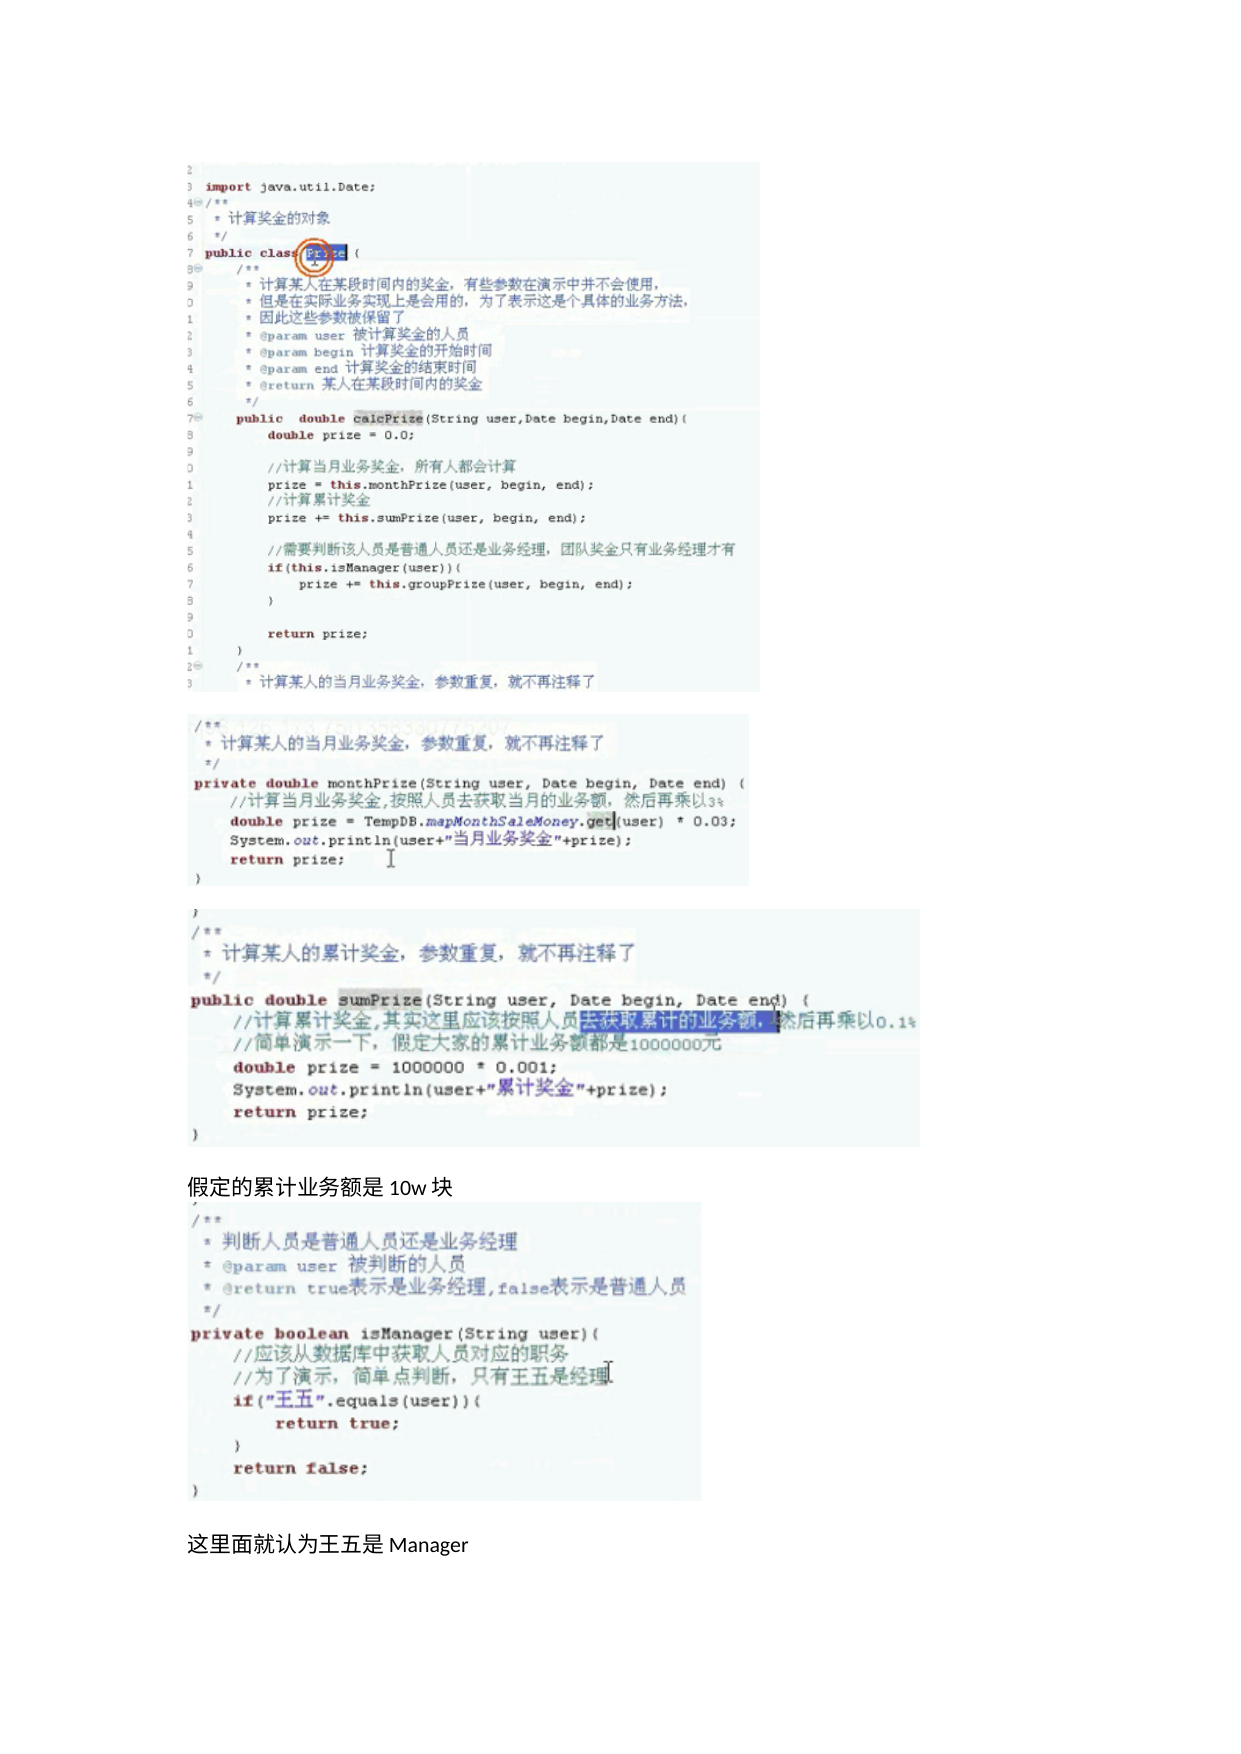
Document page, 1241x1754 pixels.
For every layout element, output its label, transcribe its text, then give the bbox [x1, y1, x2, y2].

picture [187, 714, 749, 886]
picture [187, 909, 921, 1147]
text 假定的累计业务额是10w块 [187, 1169, 1053, 1202]
picture [187, 1202, 702, 1501]
picture [187, 162, 761, 692]
text 这里面就认为王五是Manager [187, 1527, 1053, 1559]
